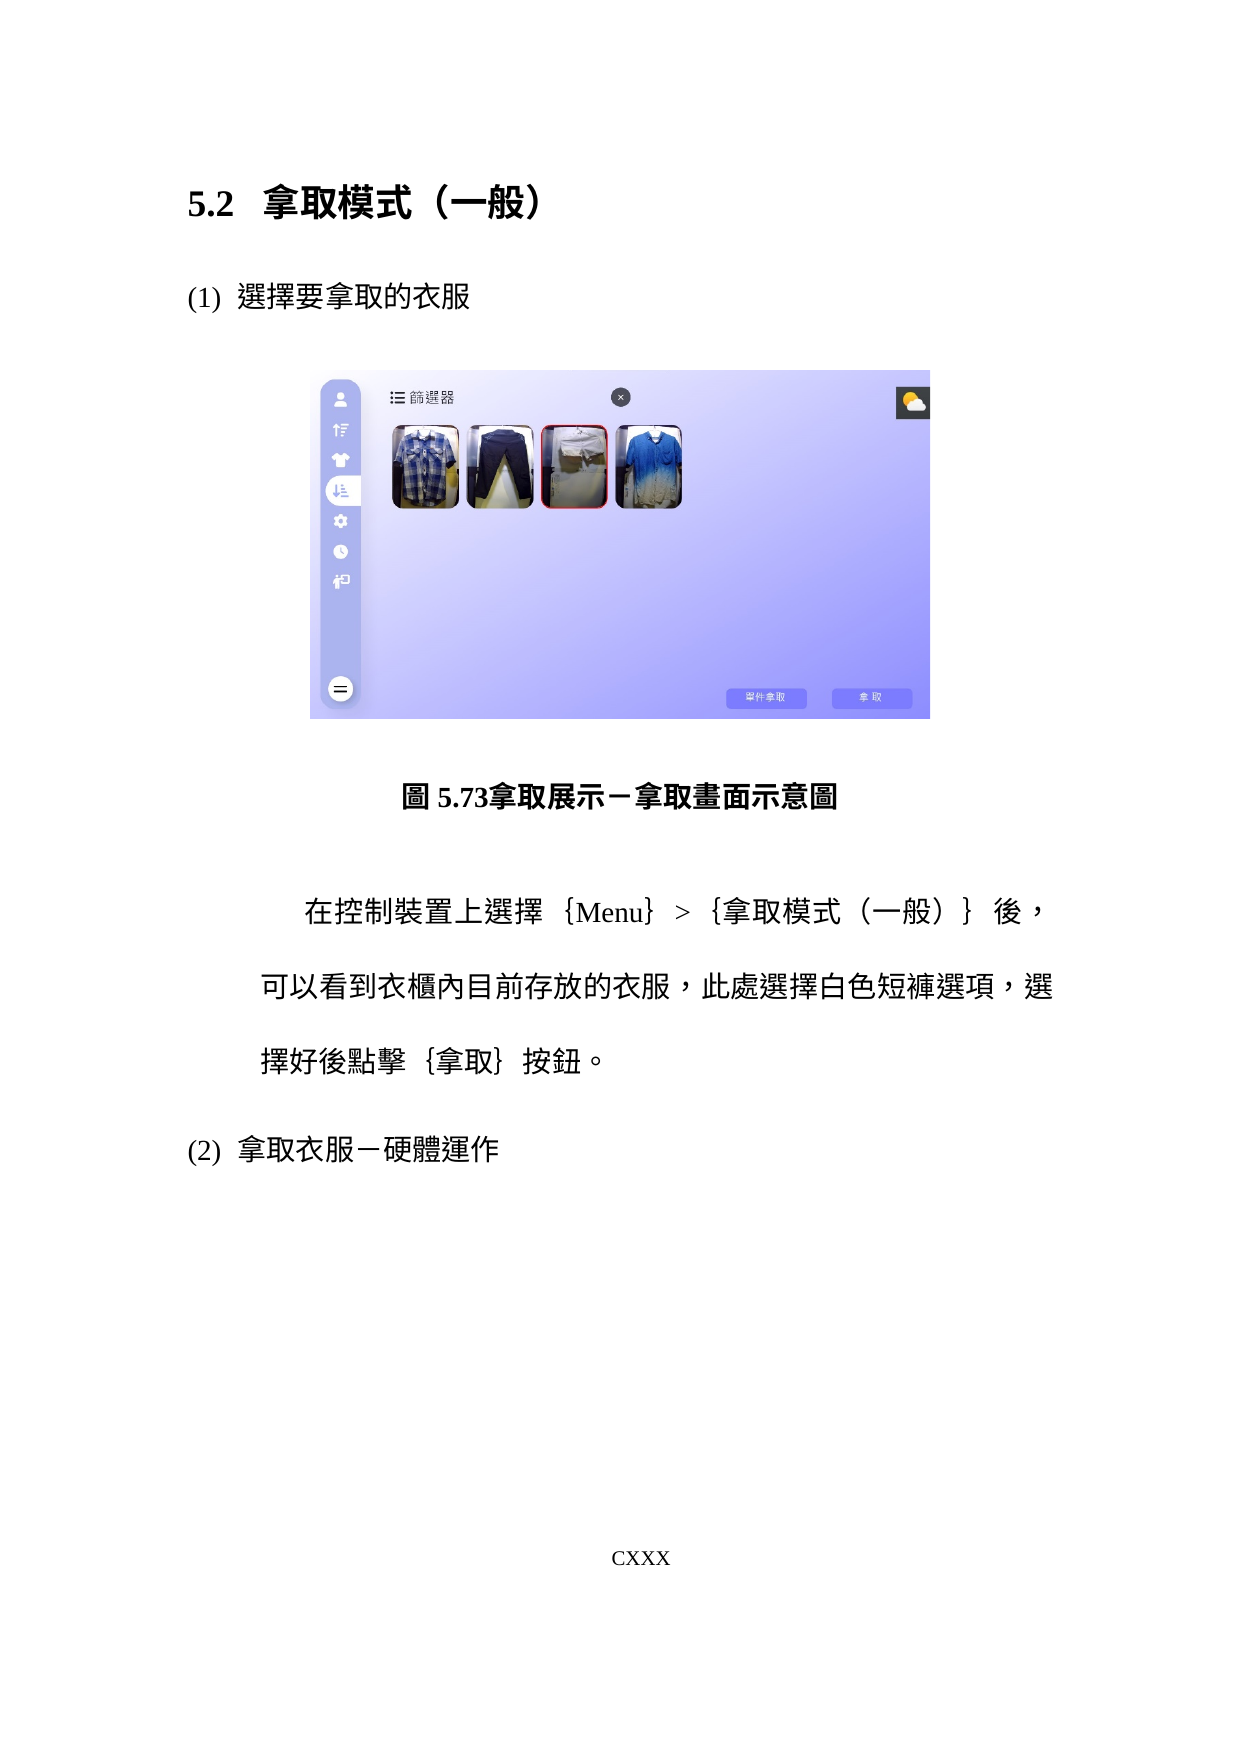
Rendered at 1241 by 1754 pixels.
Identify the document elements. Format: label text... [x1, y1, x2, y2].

list 拿取衣服－硬體運作 [187, 1110, 1053, 1185]
list 選擇要拿取的衣服 [187, 257, 1053, 332]
subtitle 拿取模式（一般） [187, 163, 1053, 238]
list 在控制裝置上選擇｛Menu｝>｛拿取模式（一般）｝後，可以看到衣櫃內目前存放的衣服，此處選擇白色短褲選項，選擇好後點擊｛拿取｝按鈕。 [260, 872, 1053, 1097]
picture [310, 370, 931, 719]
